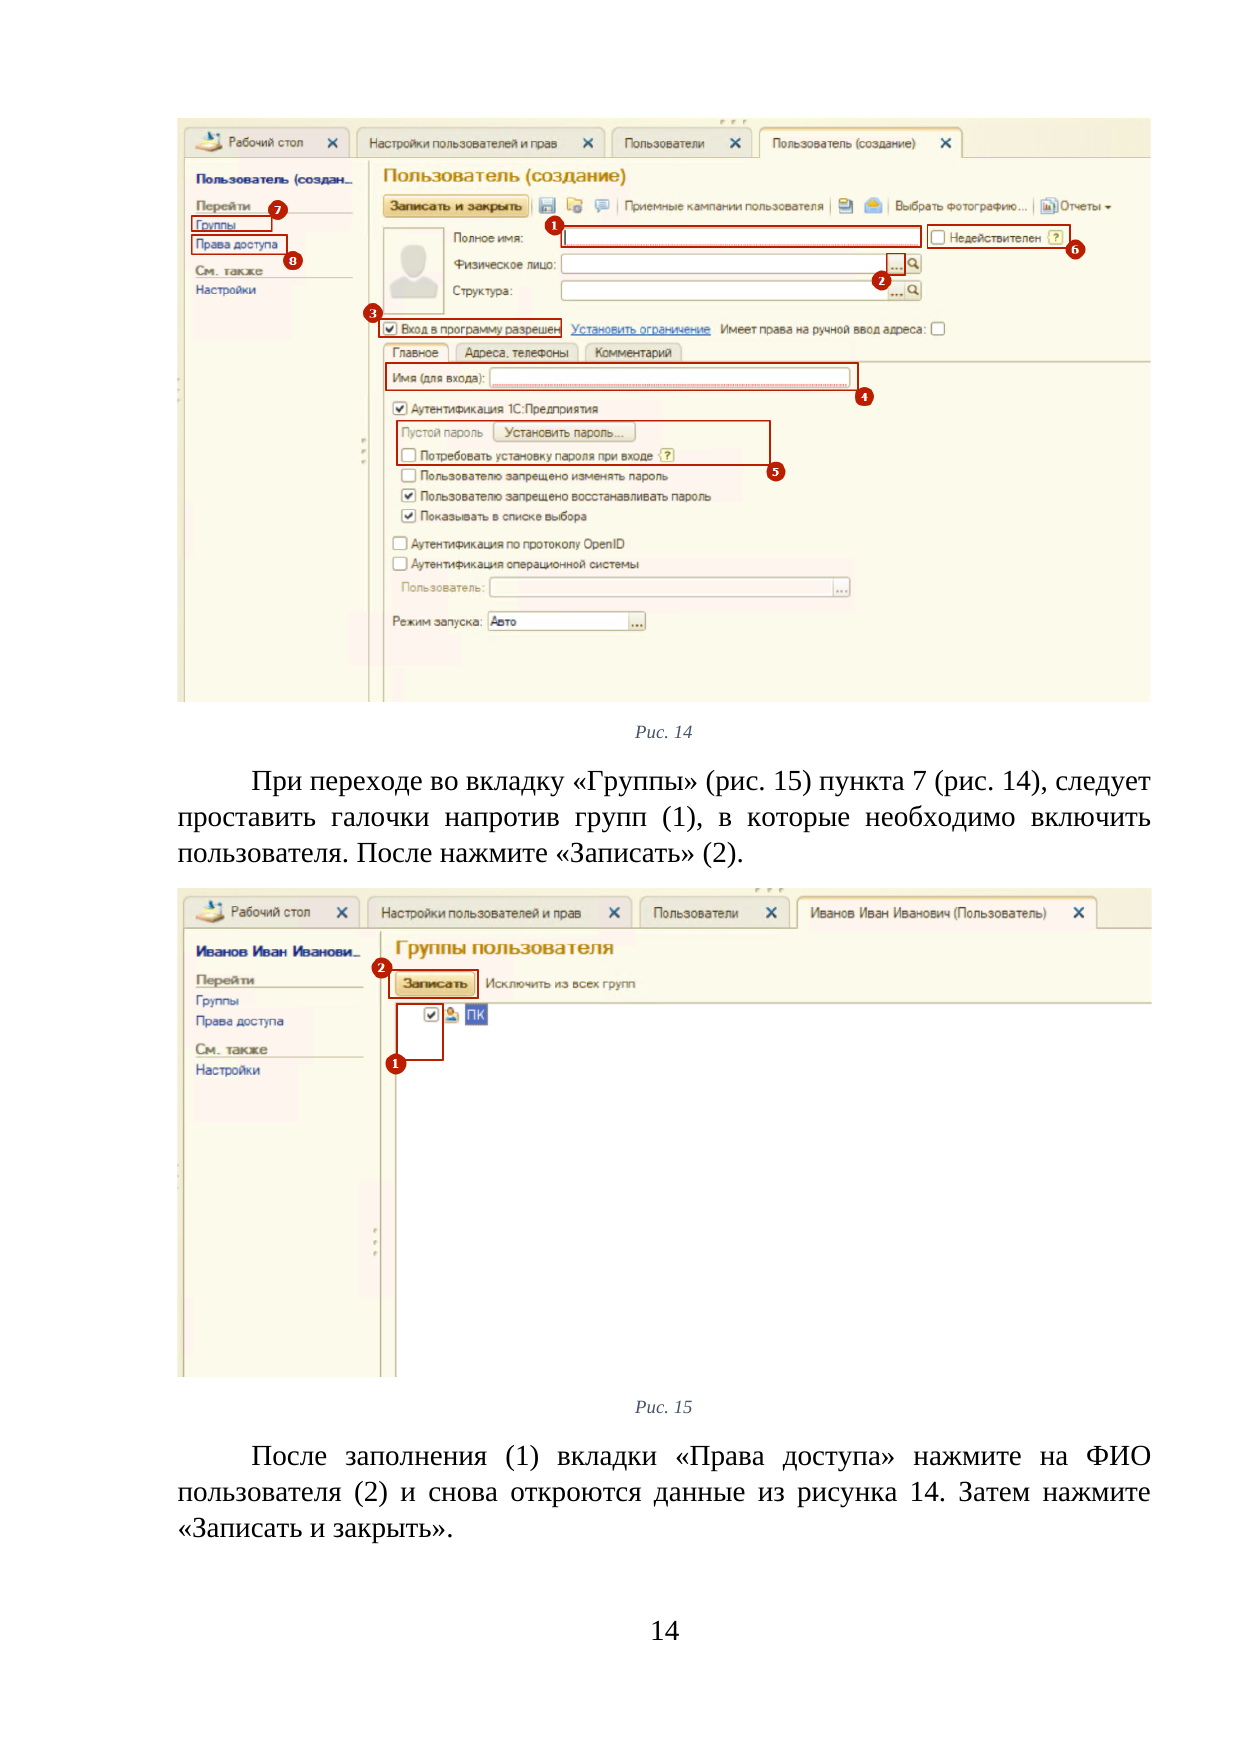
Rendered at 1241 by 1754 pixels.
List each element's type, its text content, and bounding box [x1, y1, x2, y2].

text Рис. 14 [177, 721, 1152, 742]
text При переходе во вкладку «Группы» (рис. 15) пункта 7 (рис. 14), следует проставить галочки напротив групп (1), в которые необходимо включить пользователя. После нажмите «Записать» (2). [177, 763, 1152, 869]
picture [177, 888, 1152, 1377]
picture [177, 118, 1151, 702]
text Рис. 15 [177, 1396, 1152, 1417]
text После заполнения (1) вкладки «Права доступа» нажмите на ФИО пользователя (2) и снова откроются данные из рисунка 14. Затем нажмите «Записать и закрыть». [177, 1438, 1152, 1544]
